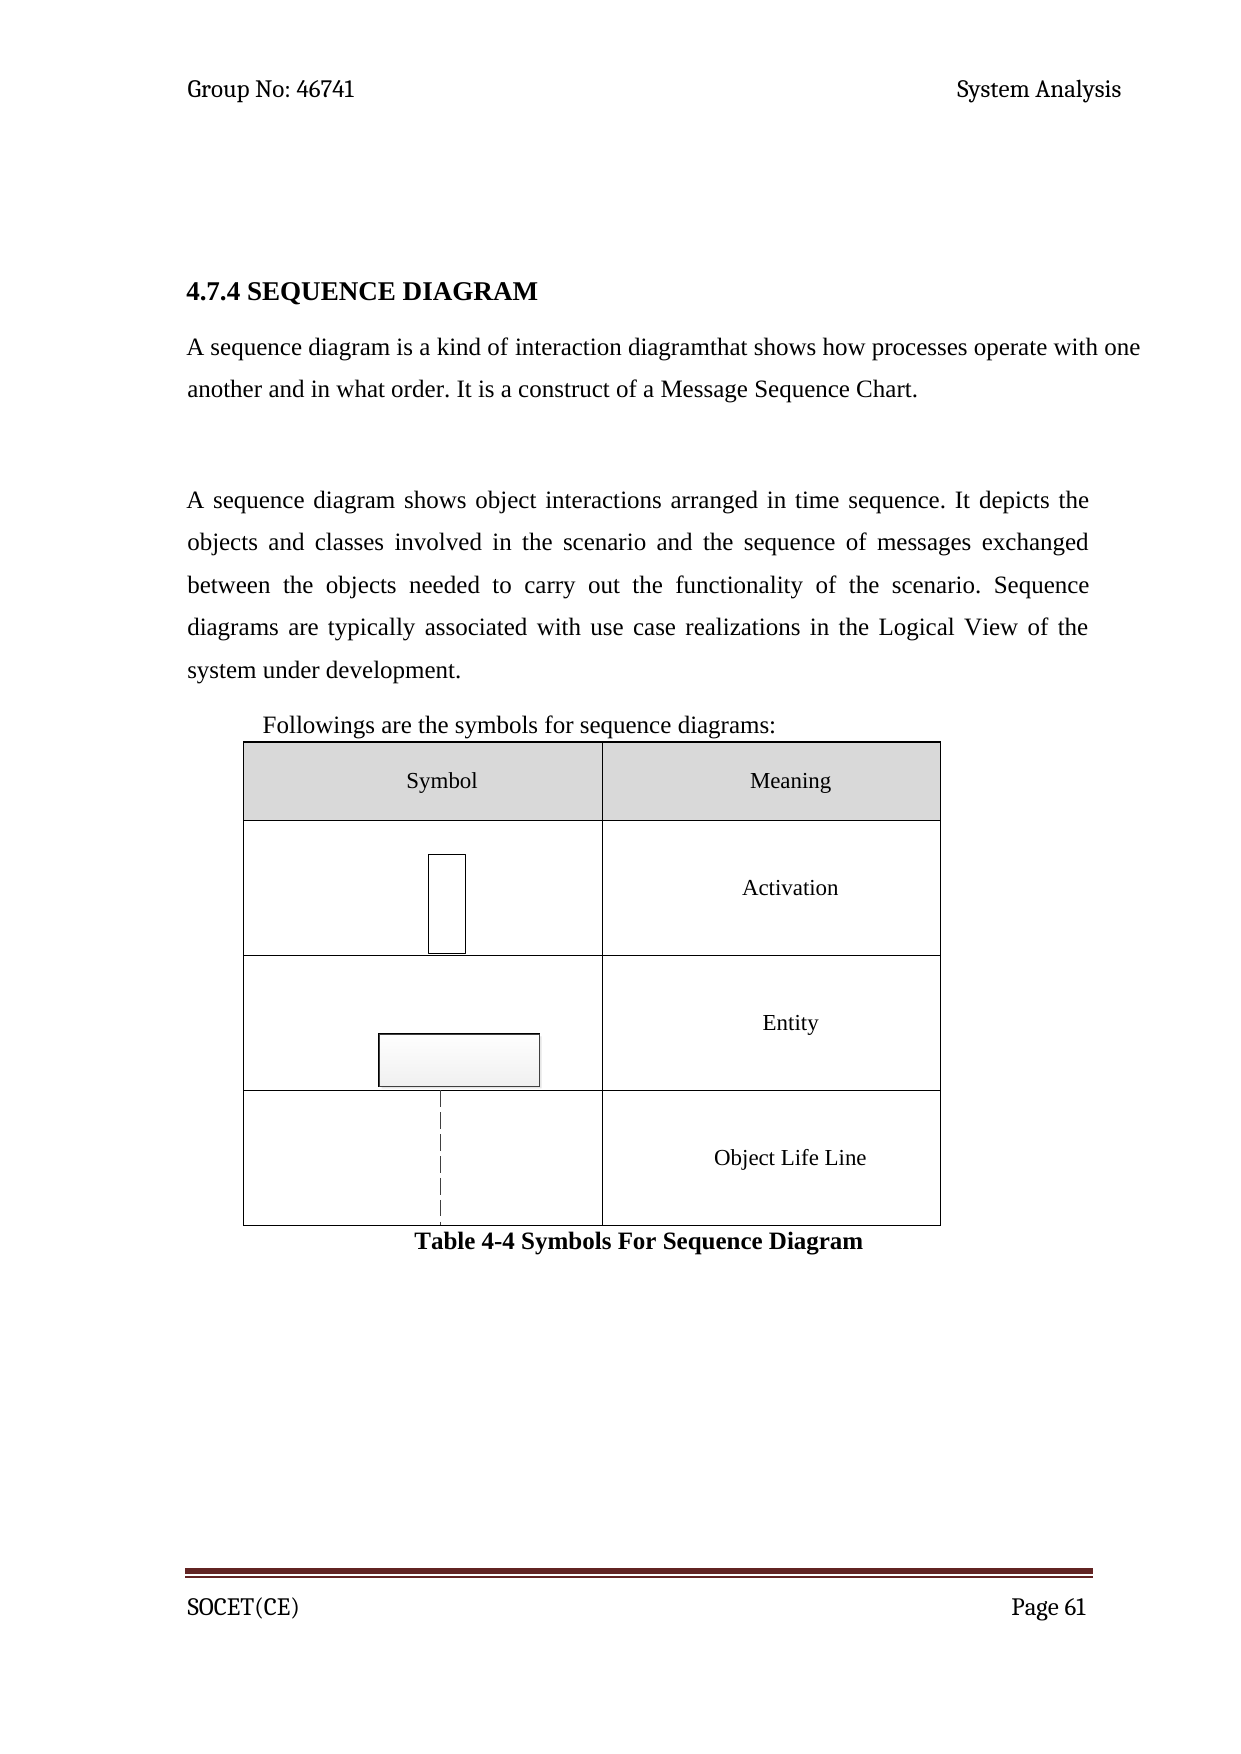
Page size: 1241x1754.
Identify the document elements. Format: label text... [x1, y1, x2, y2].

text A sequence diagram shows object interactions arranged in time sequence. It depicts the objects and classes involved in the scenario and the sequence of messages exchanged between the objects needed to carry out the functionality of the scenario. Sequence diagrams are typically associated with use case realizations in the Logical View of the system under development. [186, 485, 1090, 683]
table_cell [244, 821, 602, 955]
table_cell Activation [603, 821, 940, 955]
text Followings are the symbols for sequence diagrams: [262, 710, 1178, 739]
subtitle Table 4-4 Symbols For Sequence Diagram [289, 1226, 989, 1255]
table_cell [441, 1091, 602, 1225]
table_cell [244, 956, 602, 1090]
table_header Symbol [244, 743, 602, 820]
table_cell [244, 1091, 441, 1225]
table_header Meaning [603, 743, 940, 820]
table_cell Entity [603, 956, 940, 1090]
text A sequence diagram is a kind of interaction diagramthat shows how processes operate with one another and in what order. It is a construct of a Message Sequence Chart. [186, 332, 1141, 403]
table_cell Object Life Line [603, 1091, 940, 1225]
subtitle 4.7.4 SEQUENCE DIAGRAM [186, 275, 1172, 307]
